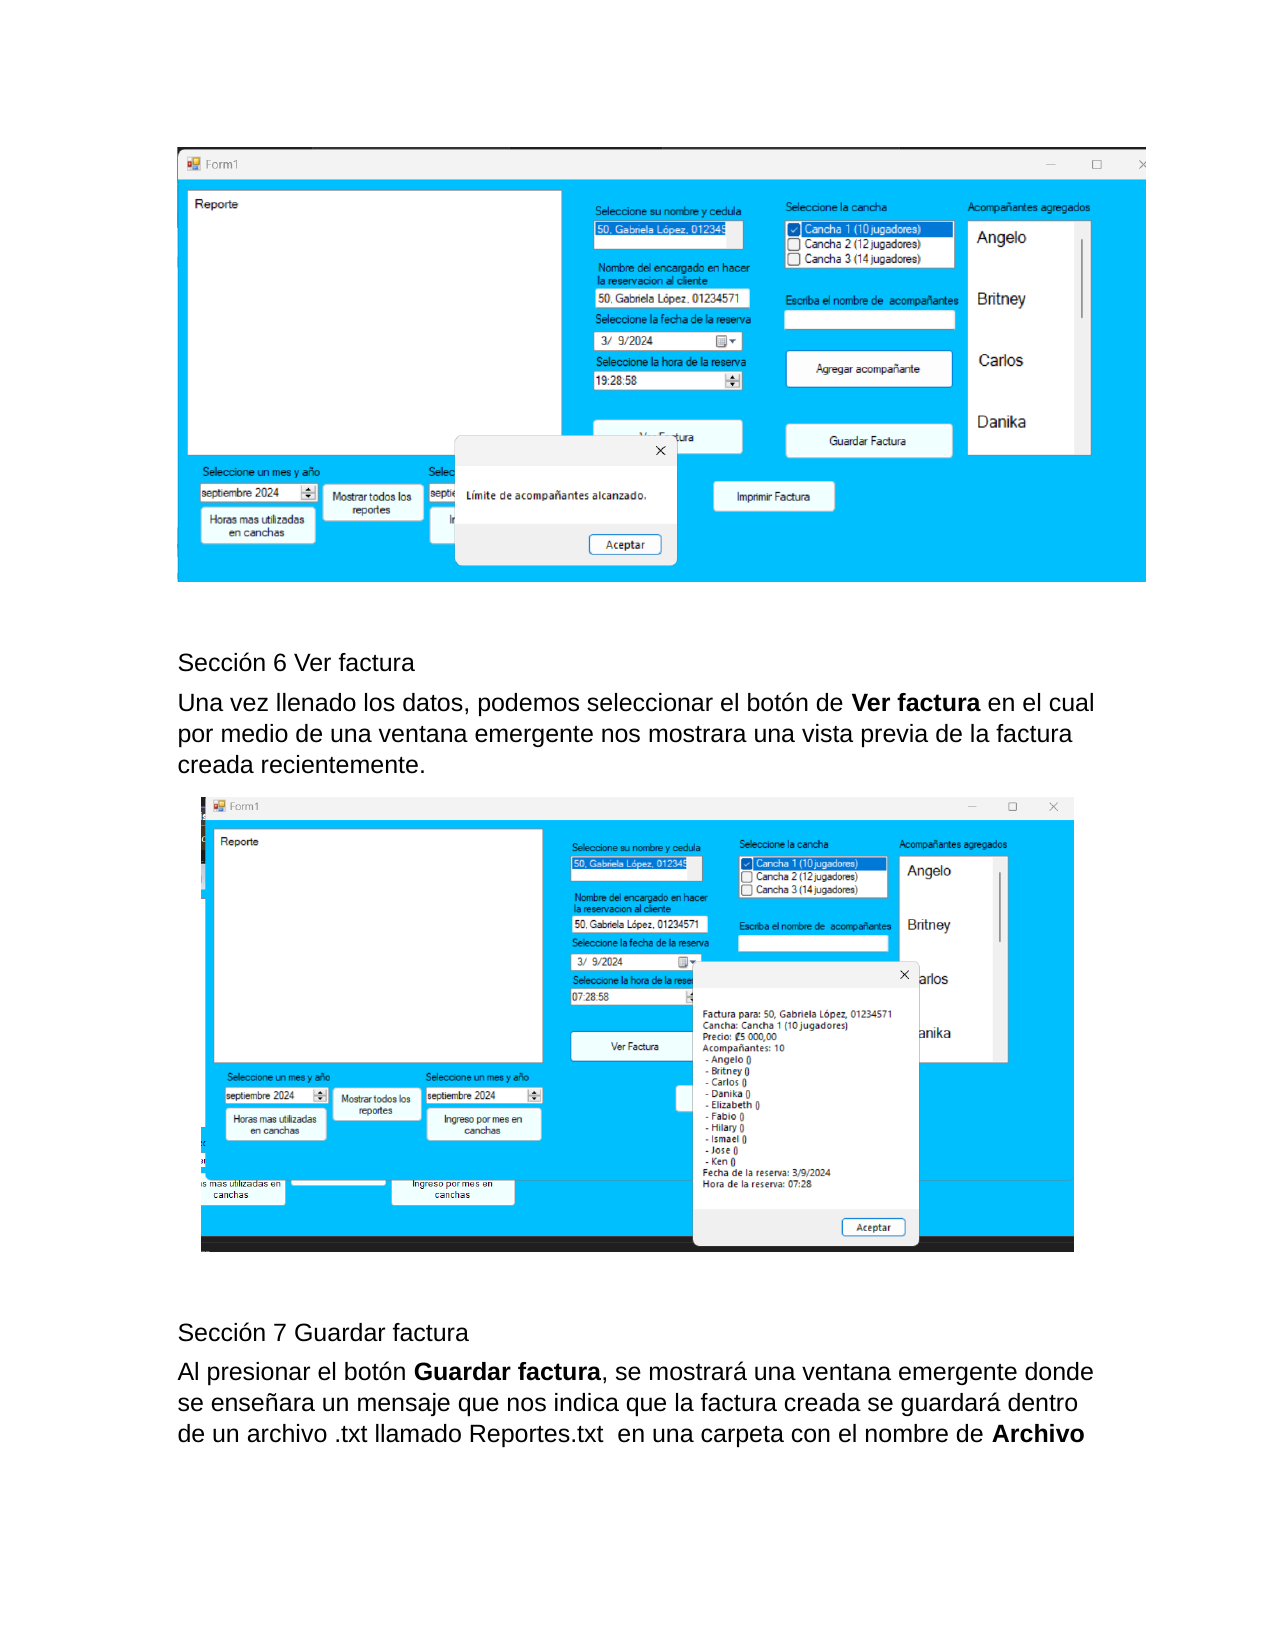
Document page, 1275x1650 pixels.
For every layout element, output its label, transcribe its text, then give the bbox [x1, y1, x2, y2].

picture [201, 797, 1074, 889]
picture [200, 483, 318, 502]
picture [714, 482, 835, 511]
picture [188, 190, 742, 565]
picture [292, 1181, 385, 1185]
picture [785, 221, 955, 268]
picture [739, 936, 888, 952]
picture [594, 221, 743, 249]
subtitle Sección 7 Guardar factura [177, 1318, 1098, 1347]
picture [333, 1088, 421, 1120]
picture [214, 829, 543, 1063]
picture [594, 371, 742, 390]
picture [426, 1087, 543, 1103]
picture [786, 424, 952, 458]
picture [739, 856, 888, 898]
picture [201, 507, 315, 544]
picture [594, 332, 742, 351]
picture [596, 289, 749, 308]
picture [226, 1108, 326, 1140]
subtitle Sección 6 Ver factura [177, 648, 1098, 677]
picture [427, 1108, 541, 1140]
text Una vez llenado los datos, podemos seleccionar el botón de Ver factura en el cual por medio de una ventana emergente nos mostrara una vista previa de la factura creada recientemente. [177, 688, 1098, 778]
picture [201, 1174, 285, 1205]
picture [906, 300, 916, 304]
picture [177, 147, 1146, 179]
picture [201, 856, 1074, 1252]
picture [571, 856, 702, 881]
picture [201, 1153, 205, 1167]
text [177, 1357, 1098, 1448]
picture [968, 221, 1091, 455]
picture [392, 1181, 514, 1205]
picture [201, 899, 205, 1127]
picture [225, 1087, 329, 1103]
picture [785, 311, 955, 330]
picture [323, 484, 423, 521]
picture [573, 916, 707, 933]
picture [787, 351, 952, 387]
